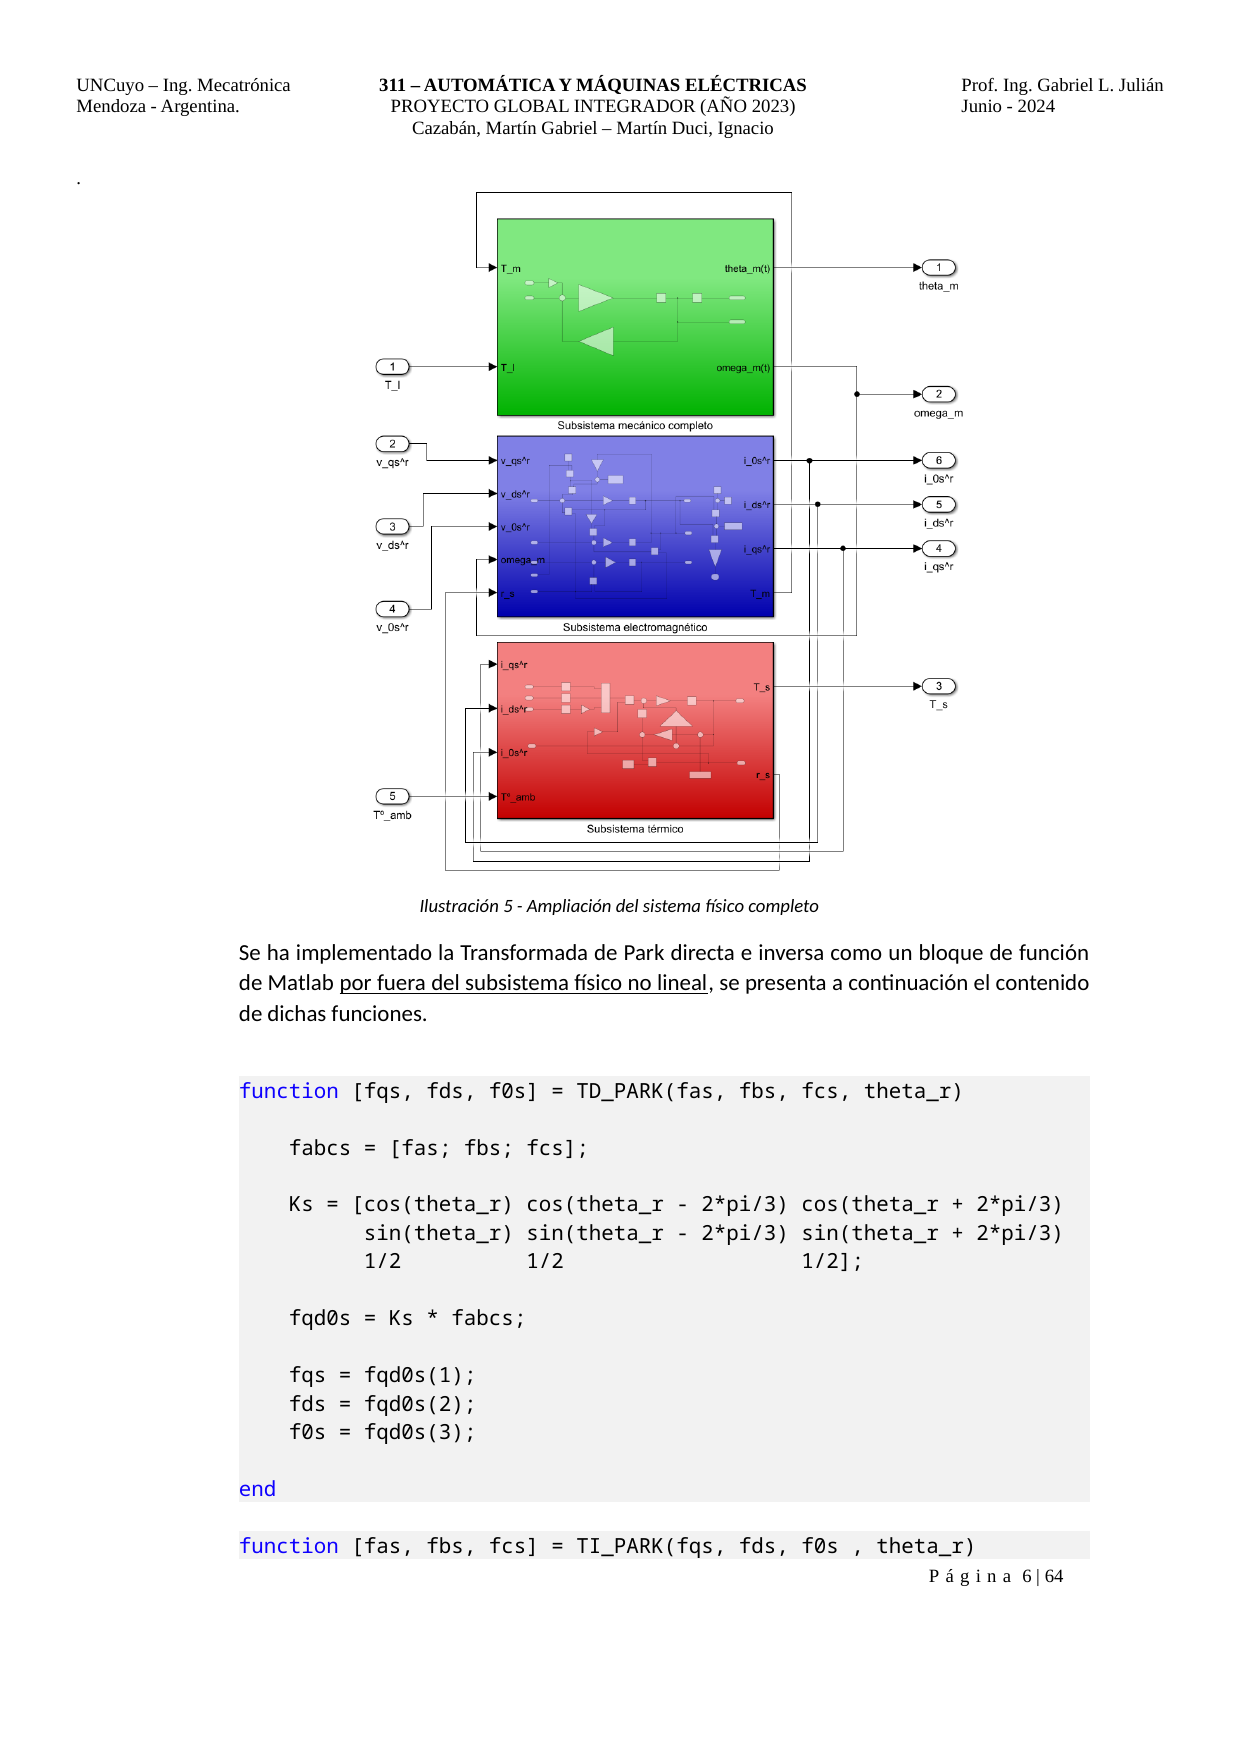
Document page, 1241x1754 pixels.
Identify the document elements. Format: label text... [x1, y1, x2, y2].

text Ks = [cos(theta_r) cos(theta_r - 2*pi/3) cos(theta_r + 2*pi/3) [239, 1189, 1090, 1218]
text Ilustración 5 - Ampliación del sistema físico completo [150, 894, 1090, 917]
text fds = fqd0s(2); [239, 1389, 1090, 1417]
text 1/2 1/2 1/2]; [239, 1246, 1090, 1275]
list Se ha implementado la Transformada de Park directa e inversa como un bloque de función de Matlab por fuera del subsistema físico no lineal, se presenta a continuación el contenido de dichas funciones. [239, 938, 1090, 1027]
text fqd0s = Ks * fabcs; [239, 1303, 1090, 1332]
picture [370, 188, 964, 876]
text sin(theta_r) sin(theta_r - 2*pi/3) sin(theta_r + 2*pi/3) [239, 1218, 1090, 1246]
text end [239, 1474, 1090, 1502]
text function [fas, fbs, fcs] = TI_PARK(fqs, fds, f0s , theta_r) [239, 1531, 1090, 1559]
text fabcs = [fas; fbs; fcs]; [239, 1133, 1090, 1161]
text function [fqs, fds, f0s] = TD_PARK(fas, fbs, fcs, theta_r) [239, 1076, 1090, 1104]
text fqs = fqd0s(1); [239, 1360, 1090, 1389]
text f0s = fqd0s(3); [239, 1417, 1090, 1446]
